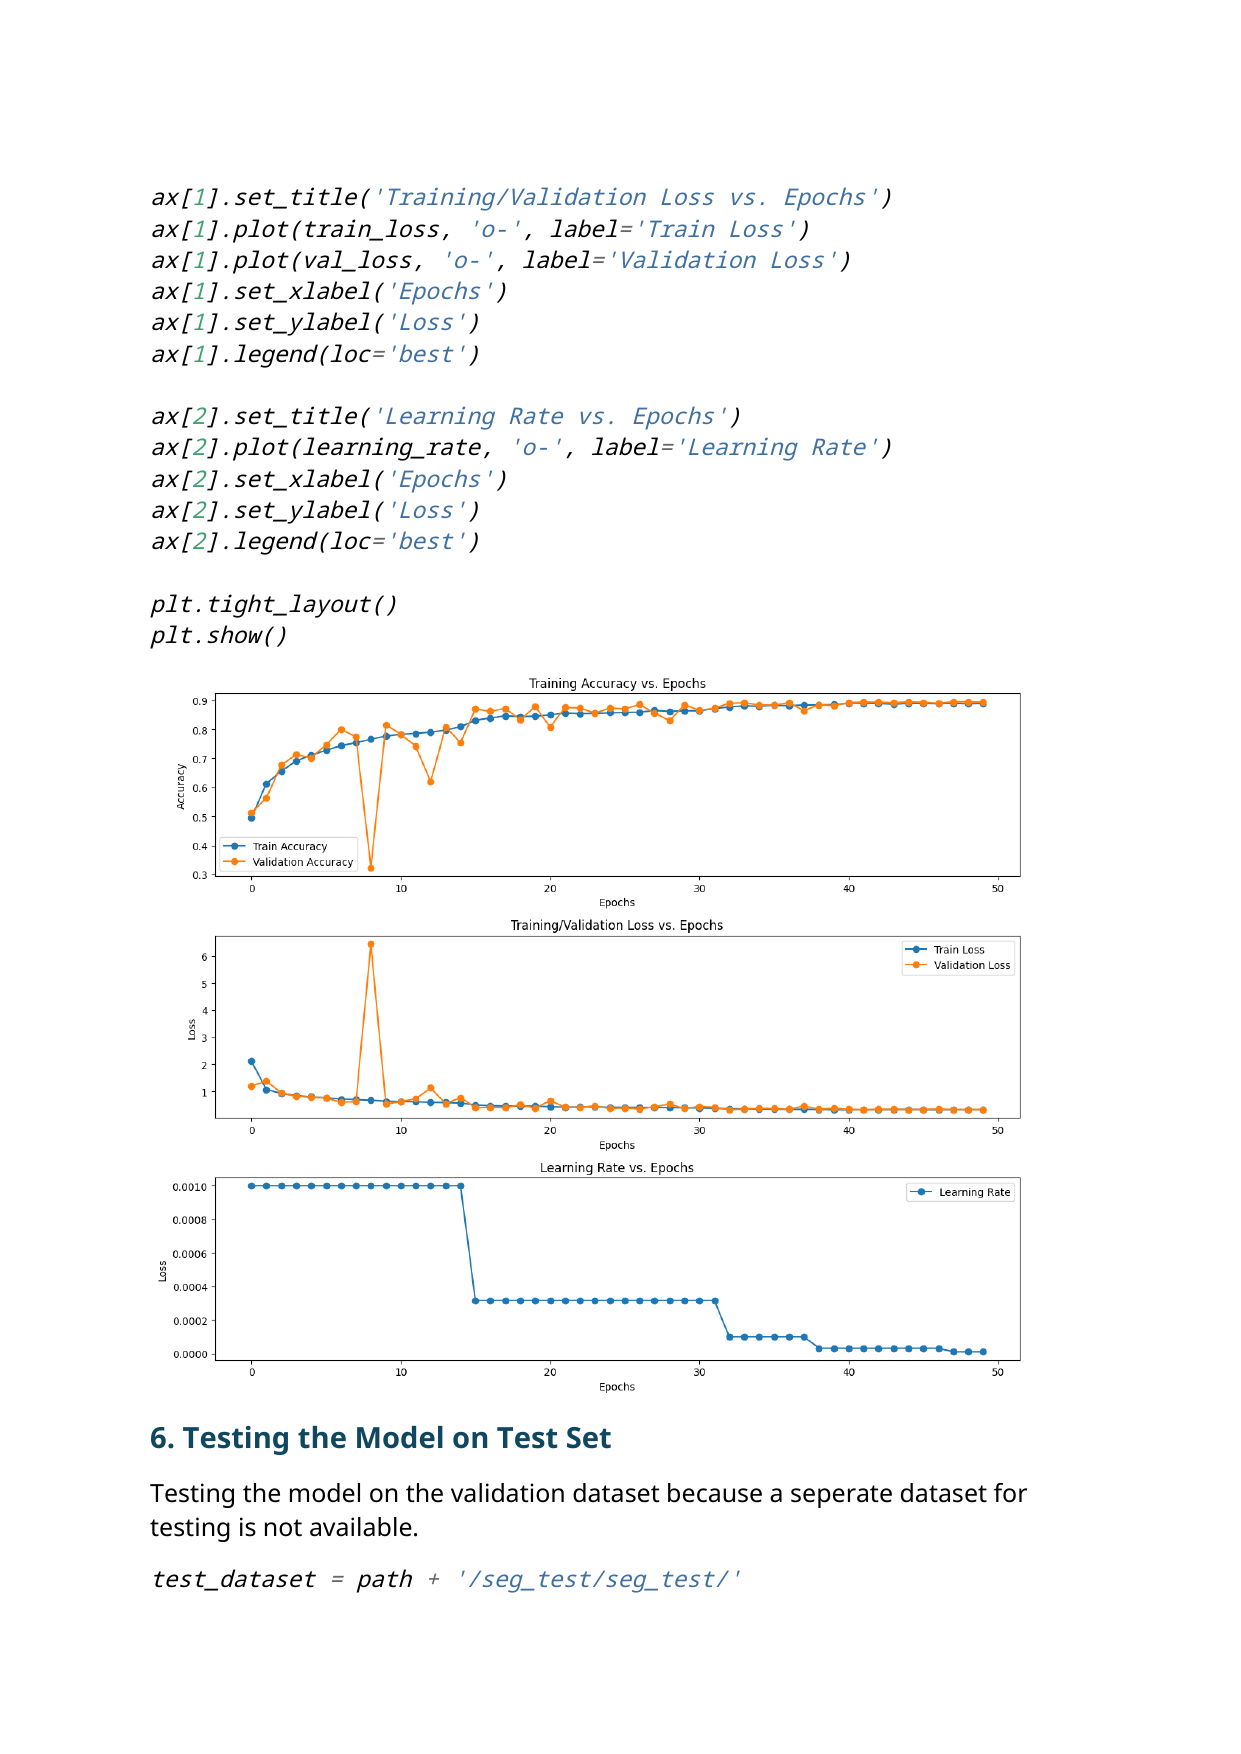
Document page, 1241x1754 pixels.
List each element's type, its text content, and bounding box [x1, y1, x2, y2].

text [150, 150, 1090, 650]
subtitle 6. Testing the Model on Test Set [150, 1417, 1090, 1457]
picture [150, 670, 1025, 1399]
text Testing the model on the validation dataset because a seperate dataset for testing is not available. [150, 1476, 1090, 1544]
text test_dataset = path + '/seg_test/seg_test/' [150, 1563, 1090, 1594]
